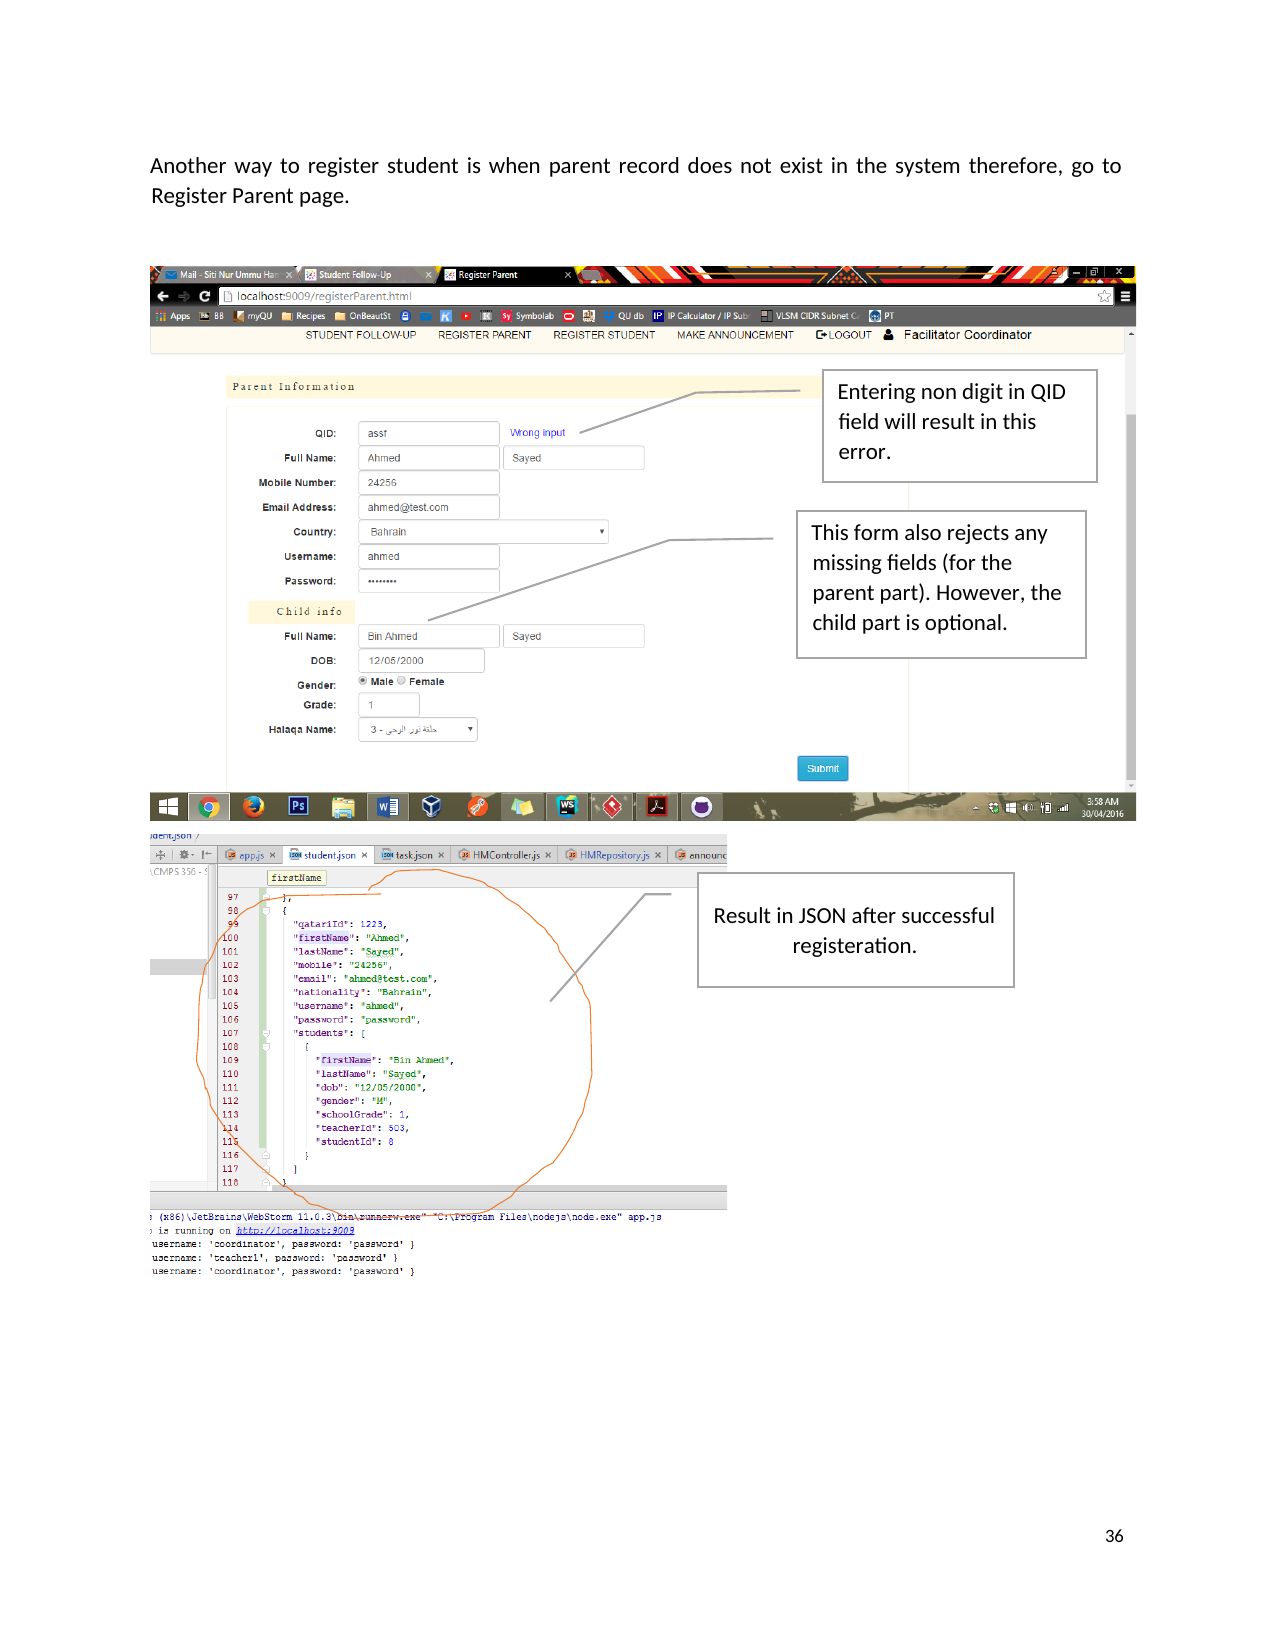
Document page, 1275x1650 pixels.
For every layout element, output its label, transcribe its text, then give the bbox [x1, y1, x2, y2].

picture [150, 834, 728, 1297]
text Another way to register student is when parent record does not exist in the system therefore, go to Register Parent page. [150, 151, 1123, 209]
picture [150, 266, 1137, 821]
